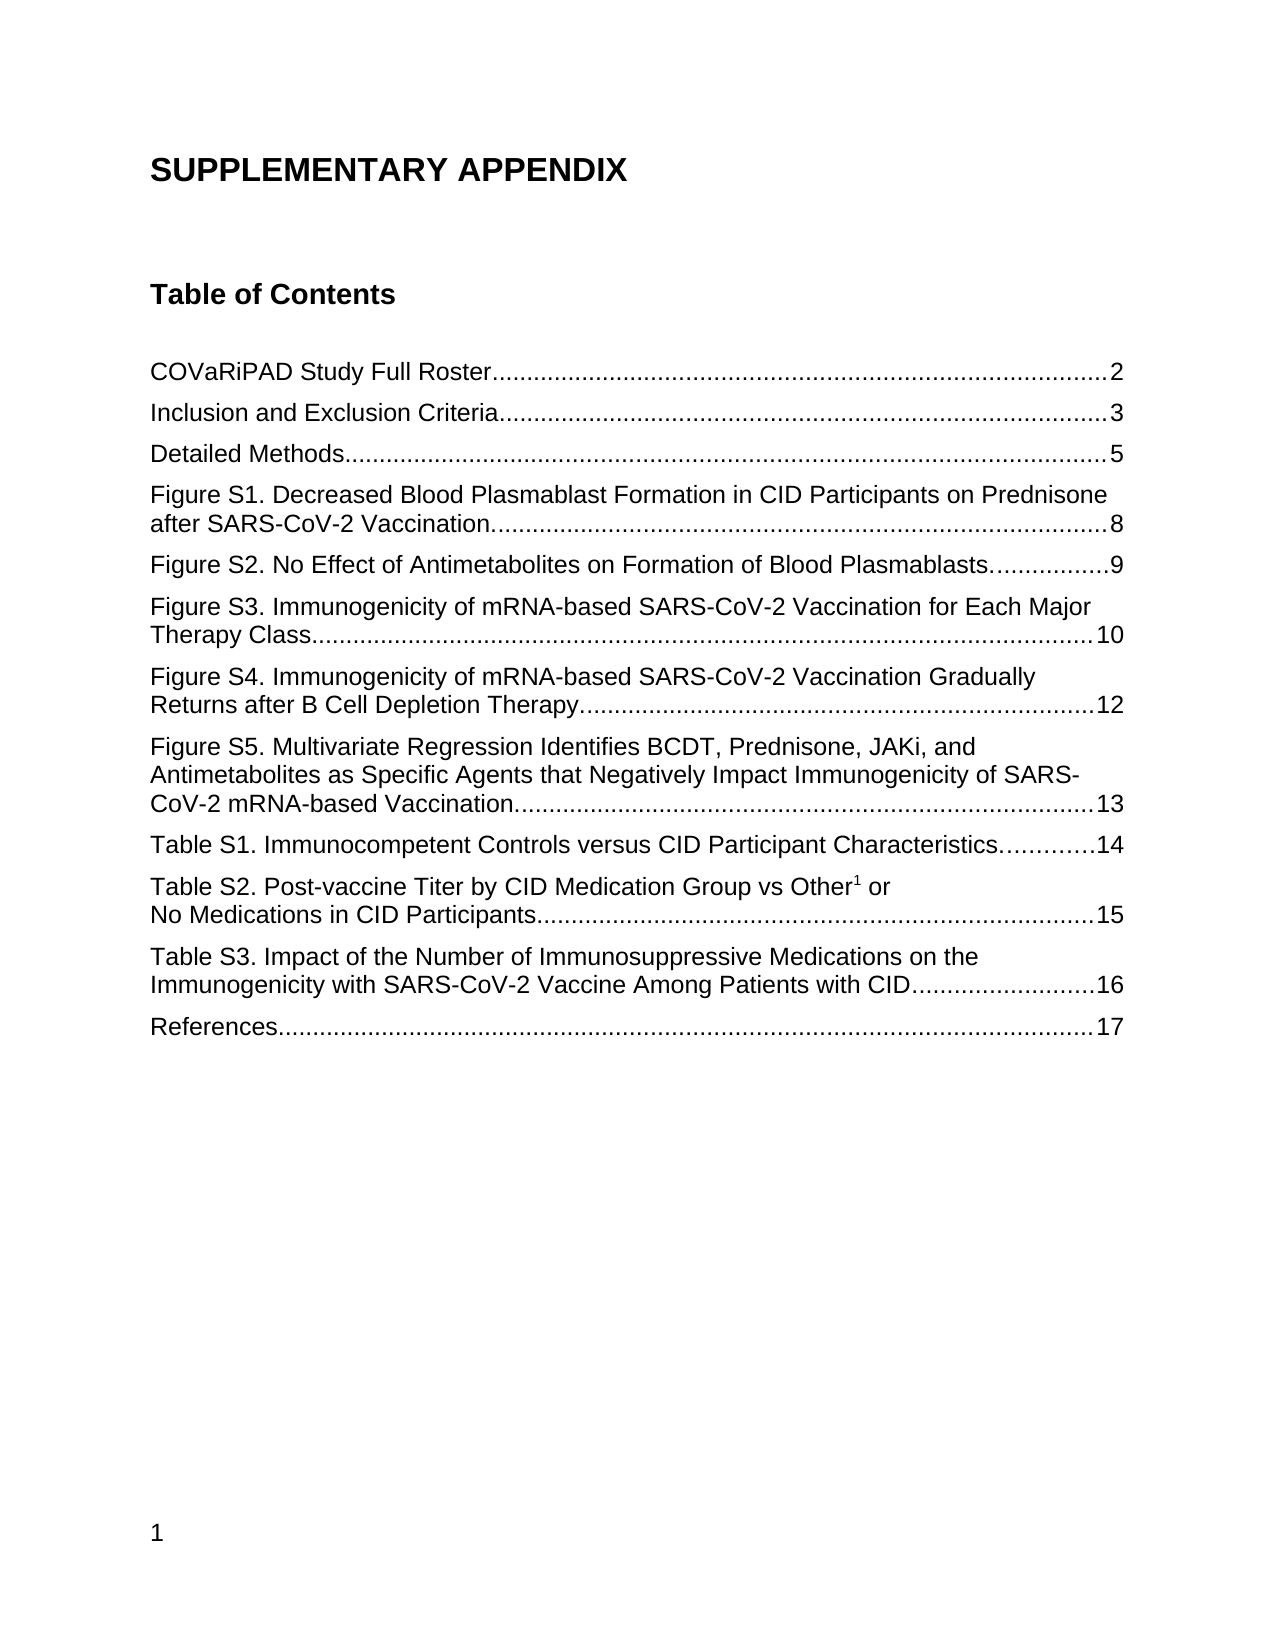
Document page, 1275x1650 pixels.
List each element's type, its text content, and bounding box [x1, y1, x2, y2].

text SUPPLEMENTARY APPENDIX [150, 150, 1125, 188]
